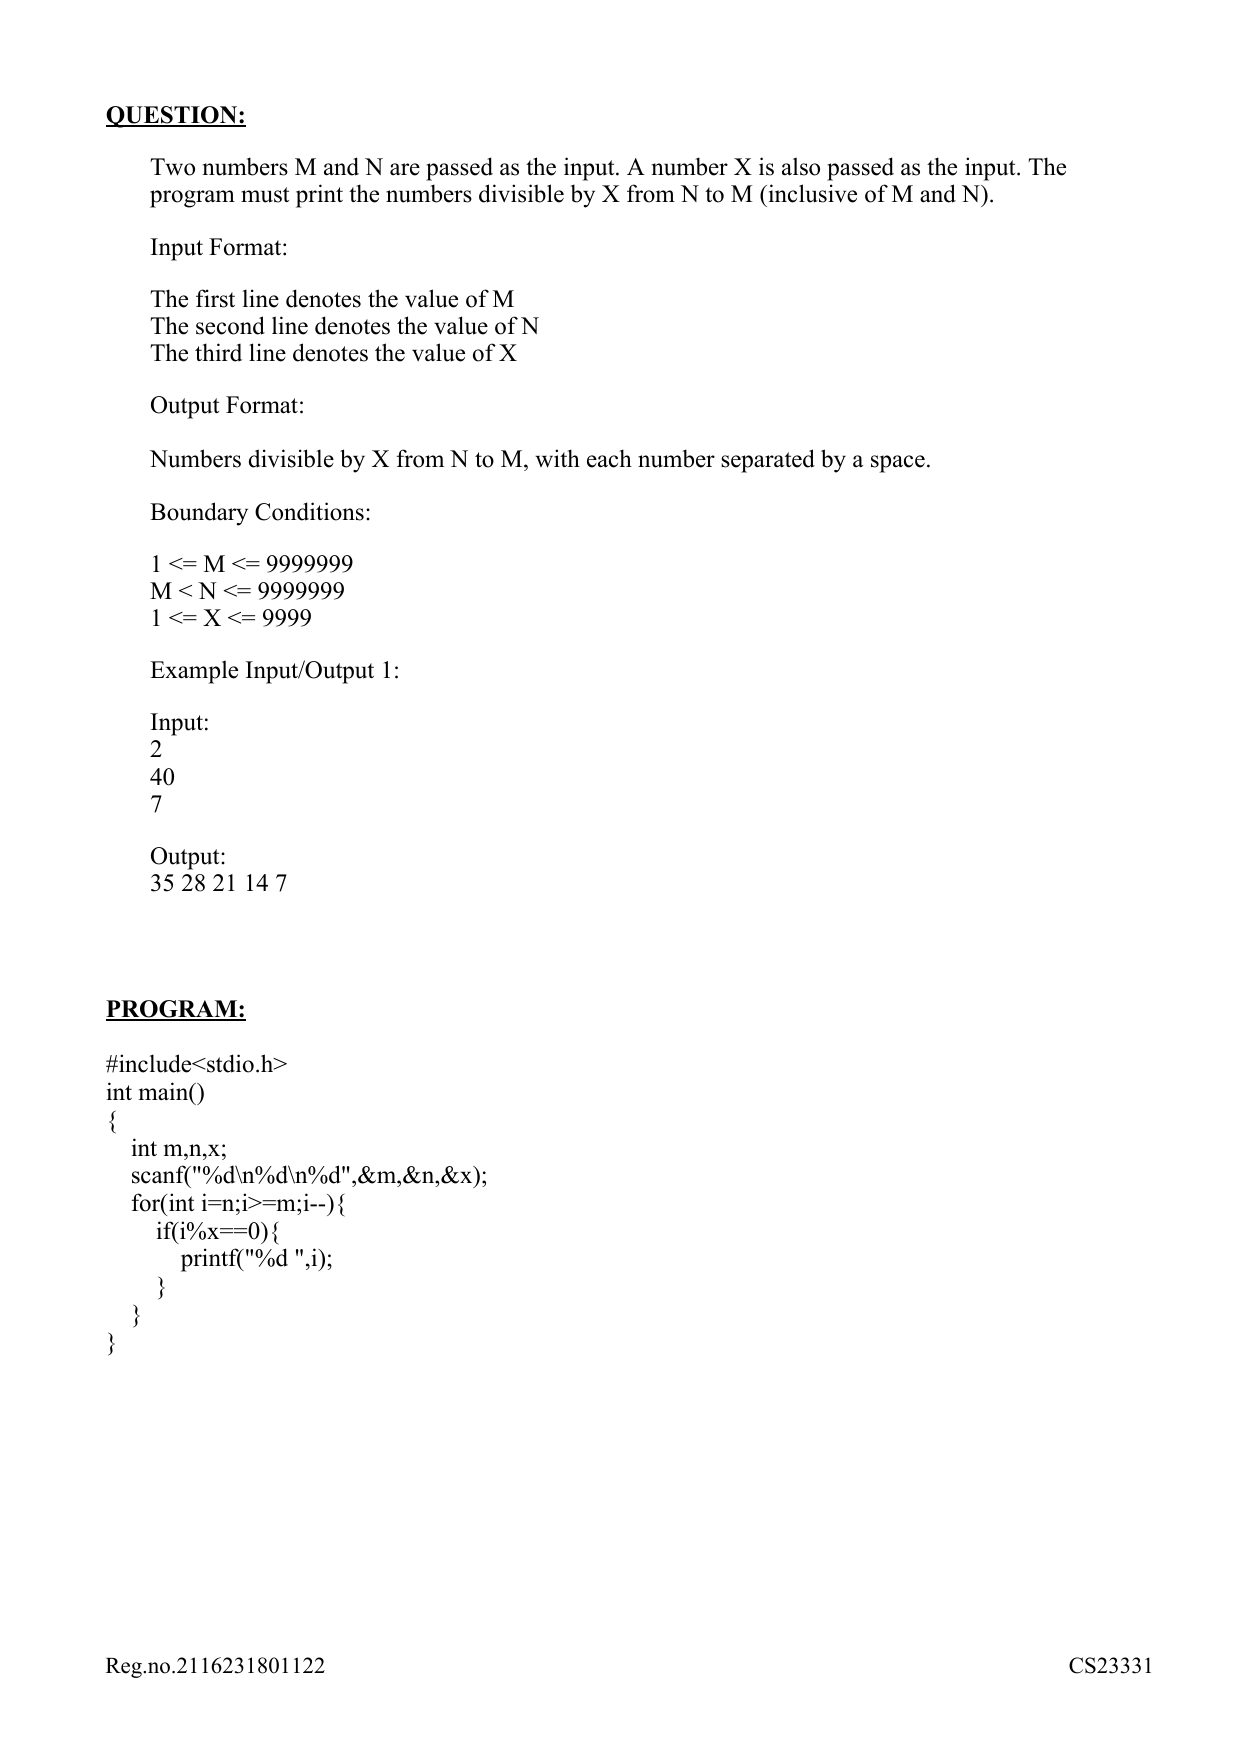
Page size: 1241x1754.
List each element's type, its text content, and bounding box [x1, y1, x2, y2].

text printf("%d ",i); [106, 1244, 1155, 1272]
text PROGRAM: [106, 995, 1155, 1023]
text Boundary Conditions: [150, 498, 1080, 525]
text Two numbers M and N are passed as the input. A number X is also passed as the input. The program must print the numbers divisible by X from N to M (inclusive of M and N). [150, 154, 1080, 208]
text 1 <= M <= 9999999 M < N <= 9999999 1 <= X <= 9999 [150, 550, 1080, 632]
text The first line denotes the value of M The second line denotes the value of N The third line denotes the value of X [150, 285, 1080, 367]
text int m,n,x; [106, 1134, 1155, 1161]
text QUESTION: [106, 101, 1155, 129]
text { [106, 1106, 1155, 1134]
text Example Input/Output 1: [150, 657, 1080, 684]
text } [106, 1300, 1155, 1328]
text scanf("%d\n%d\n%d",&m,&n,&x); [106, 1161, 1155, 1189]
text Input: 2 40 7 [150, 709, 1080, 817]
text } [106, 1272, 1155, 1300]
text Output Format: Numbers divisible by X from N to M, with each number separated by a space. [150, 392, 1080, 473]
text #include<stdio.h> [106, 1051, 1155, 1078]
text Input Format: [150, 233, 1080, 260]
text if(i%x==0){ [106, 1217, 1155, 1244]
text } [106, 1328, 1155, 1355]
text for(int i=n;i>=m;i--){ [106, 1189, 1155, 1217]
text Output: 35 28 21 14 7 [150, 842, 1080, 897]
text int main() [106, 1078, 1155, 1106]
